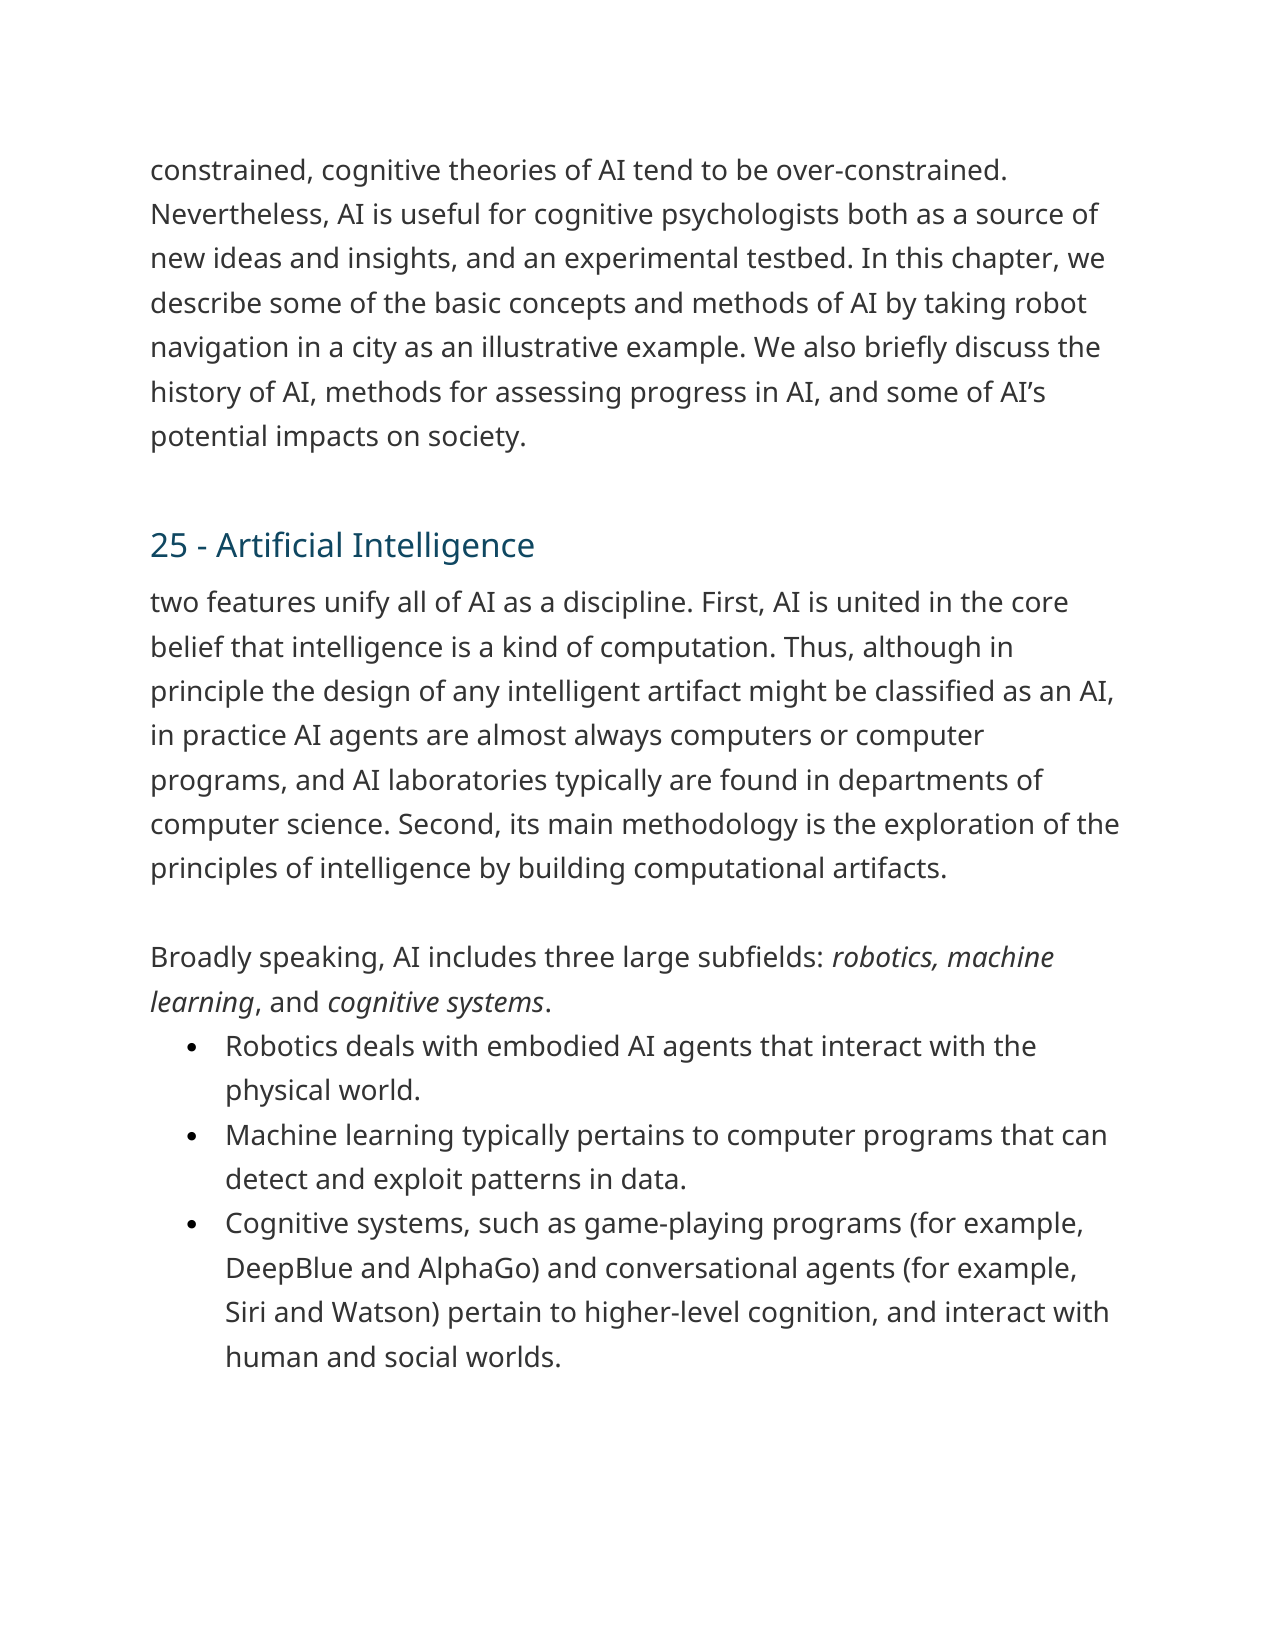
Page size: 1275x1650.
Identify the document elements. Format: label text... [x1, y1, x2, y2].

text Broadly speaking, AI includes three large subfields: robotics, machine learning, and cognitive systems. [150, 938, 1125, 1020]
subtitle 25 - Artificial Intelligence [150, 522, 1125, 567]
list Robotics deals with embodied AI agents that interact with the physical world. [187, 1026, 1125, 1109]
list Cognitive systems, such as game-playing programs (for example, DeepBlue and AlphaGo) and conversational agents (for example, Siri and Watson) pertain to higher-level cognition, and interact with human and social worlds. [187, 1204, 1125, 1375]
text two features unify all of AI as a discipline. First, AI is united in the core belief that intelligence is a kind of computation. Thus, although in principle the design of any intelligent artifact might be classified as an AI, in practice AI agents are almost always computers or computer programs, and AI laboratories typically are found in departments of computer science. Second, its main methodology is the exploration of the principles of intelligence by building computational artifacts. [150, 583, 1125, 887]
list Machine learning typically pertains to computer programs that can detect and exploit patterns in data. [187, 1115, 1125, 1198]
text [150, 150, 1125, 454]
